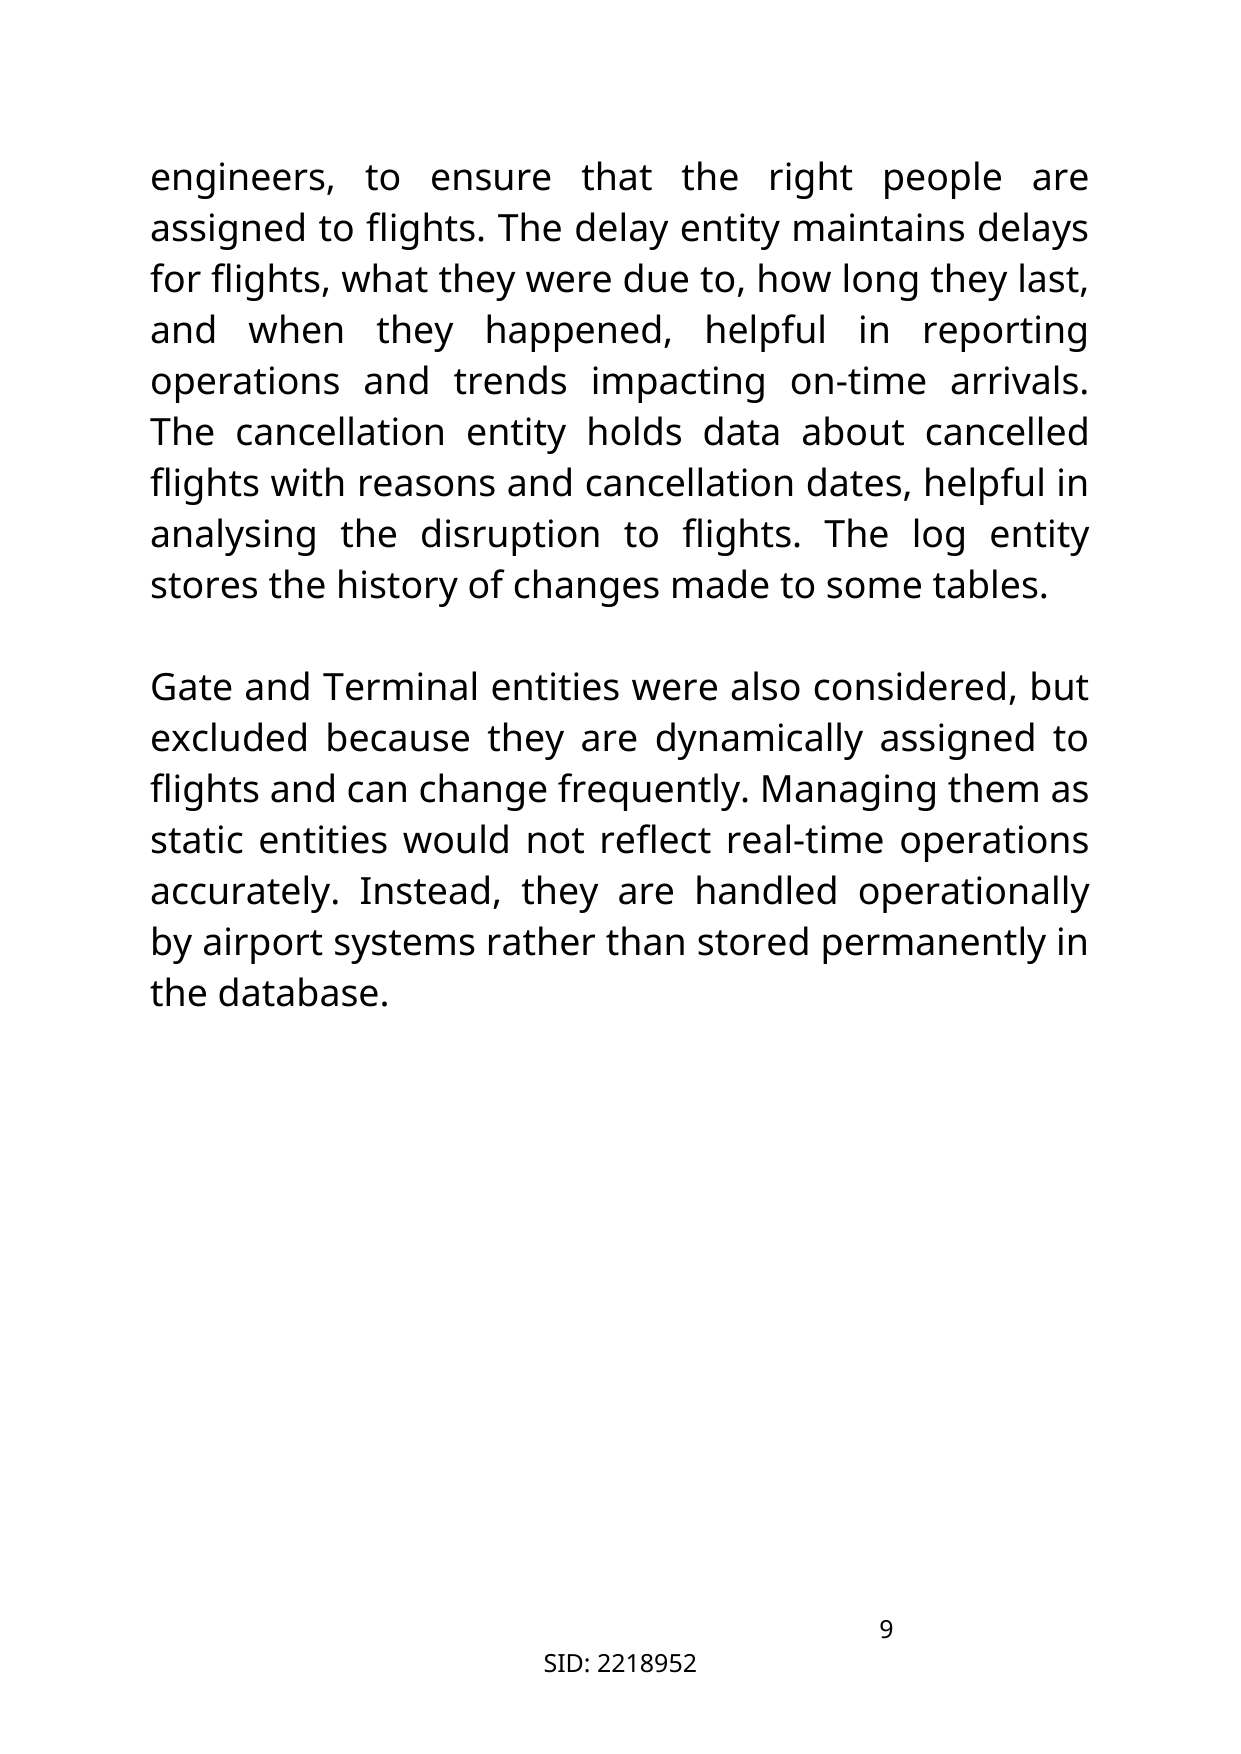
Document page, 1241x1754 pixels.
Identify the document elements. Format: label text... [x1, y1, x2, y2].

text Gate and Terminal entities were also considered, but excluded because they are dynamically assigned to flights and can change frequently. Managing them as static entities would not reflect real-time operations accurately. Instead, they are handled operationally by airport systems rather than stored permanently in the database. [150, 660, 1090, 1018]
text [150, 150, 1090, 609]
